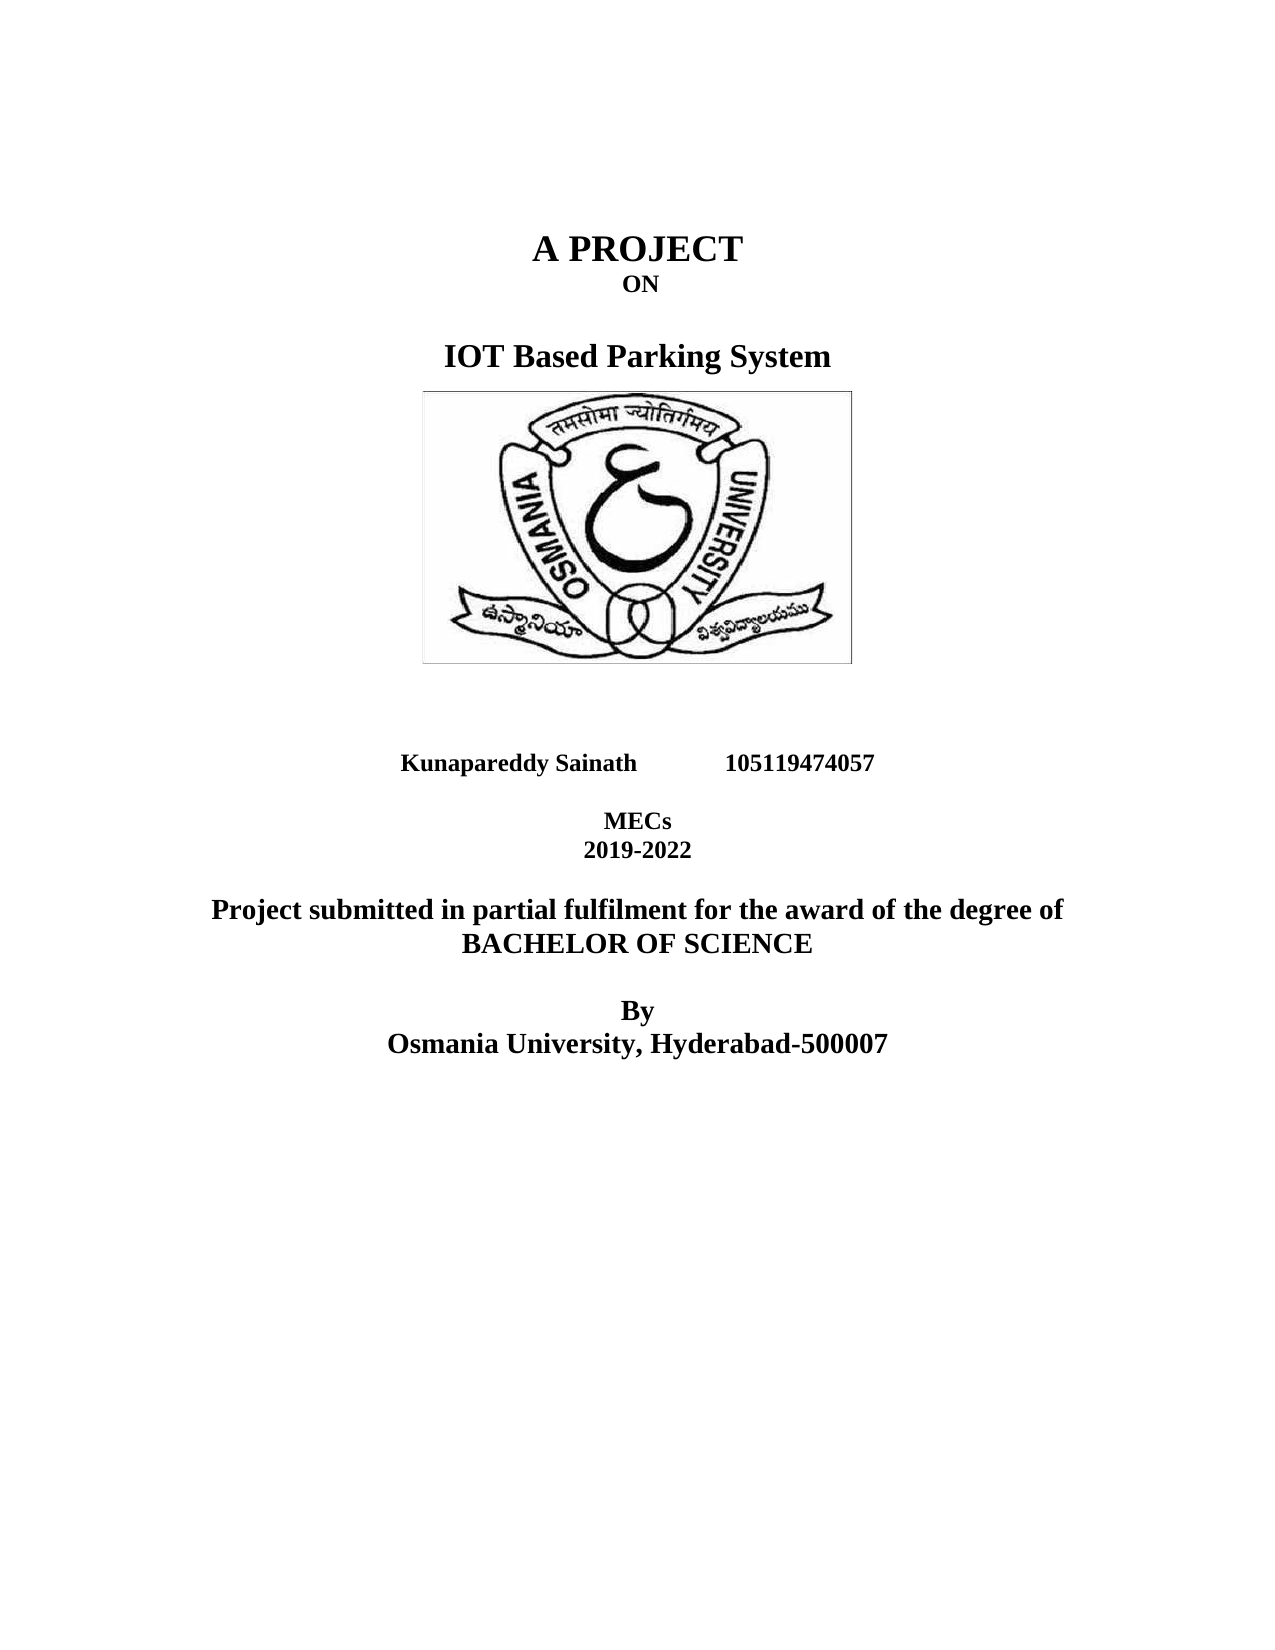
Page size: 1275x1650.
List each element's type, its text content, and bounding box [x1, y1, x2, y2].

text 2019-2022 [137, 835, 1137, 863]
text BACHELOR OF SCIENCE [137, 926, 1137, 959]
text IOT Based Parking System [137, 336, 1137, 375]
text A PROJECT [137, 226, 1137, 269]
text By [137, 993, 1137, 1026]
text Osmania University, Hyderabad-500007 [137, 1026, 1137, 1060]
text MECs [137, 806, 1137, 835]
text Project submitted in partial fulfilment for the award of the degree of [137, 892, 1137, 926]
picture [422, 391, 853, 664]
text ON [137, 269, 1137, 298]
text Kunapareddy Sainath 105119474057 [137, 748, 1137, 777]
